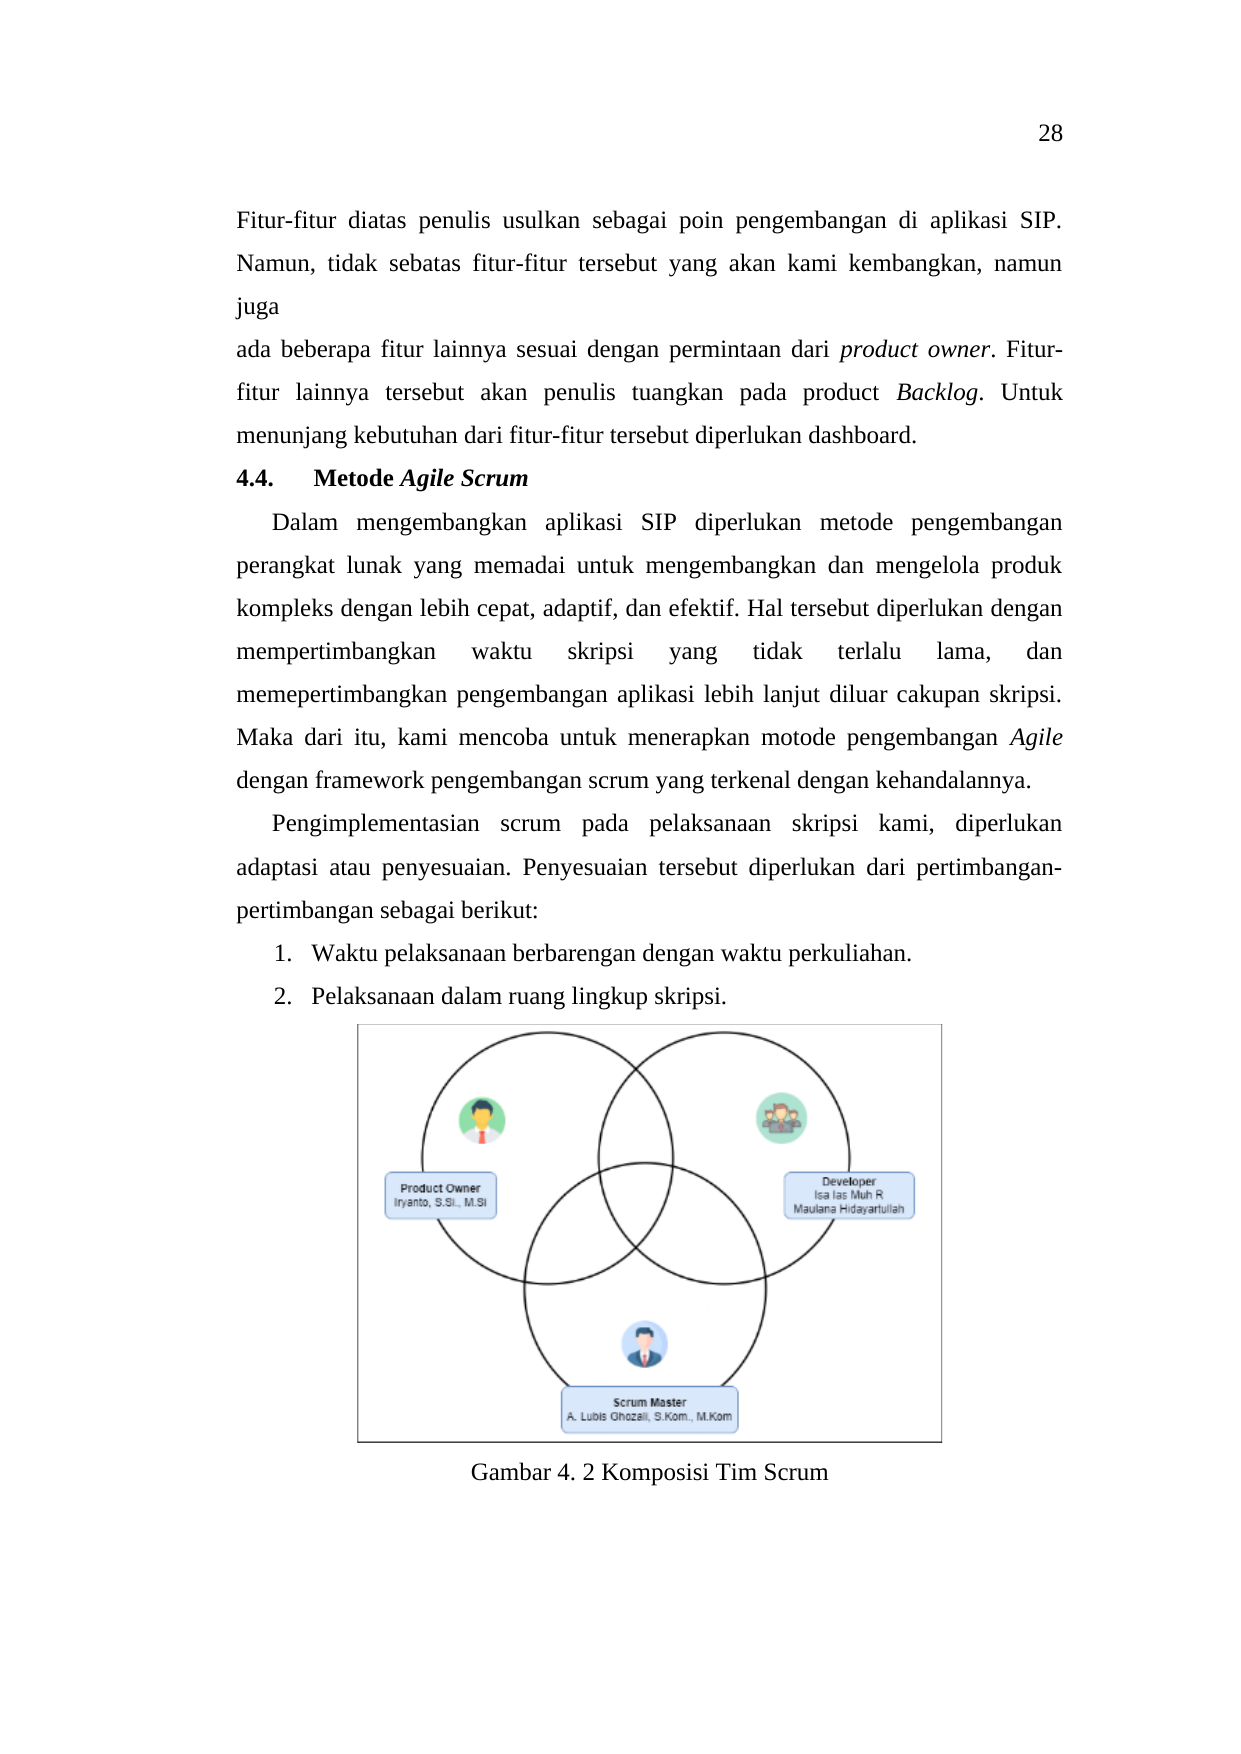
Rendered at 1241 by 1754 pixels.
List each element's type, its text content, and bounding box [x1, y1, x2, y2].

text Pengimplementasian scrum pada pelaksanaan skripsi kami, diperlukan adaptasi atau penyesuaian. Penyesuaian tersebut diperlukan dari pertimbangan-pertimbangan sebagai berikut: [236, 808, 1063, 923]
text Gambar 4. 2 Komposisi Tim Scrum [236, 1457, 1063, 1485]
list Waktu pelaksanaan berbarengan dengan waktu perkuliahan. [274, 938, 1063, 967]
picture [357, 1024, 943, 1443]
text Pelaksanaan dalam ruang lingkup skripsi. [274, 981, 1063, 1010]
text Fitur-fitur diatas penulis usulkan sebagai poin pengembangan di aplikasi SIP. Namun, tidak sebatas fitur-fitur tersebut yang akan kami kembangkan, namun juga [236, 205, 1063, 320]
text ada beberapa fitur lainnya sesuai dengan permintaan dari product owner. Fitur-fitur lainnya tersebut akan penulis tuangkan pada product Backlog. Untuk menunjang kebutuhan dari fitur-fitur tersebut diperlukan dashboard. [236, 334, 1063, 449]
text Metode Agile Scrum [236, 463, 1063, 492]
text Dalam mengembangkan aplikasi SIP diperlukan metode pengembangan perangkat lunak yang memadai untuk mengembangkan dan mengelola produk kompleks dengan lebih cepat, adaptif, dan efektif. Hal tersebut diperlukan dengan mempertimbangkan waktu skripsi yang tidak terlalu lama, dan memepertimbangkan pengembangan aplikasi lebih lanjut diluar cakupan skripsi. Maka dari itu, kami mencoba untuk menerapkan motode pengembangan Agile dengan framework pengembangan scrum yang terkenal dengan kehandalannya. [236, 507, 1063, 794]
